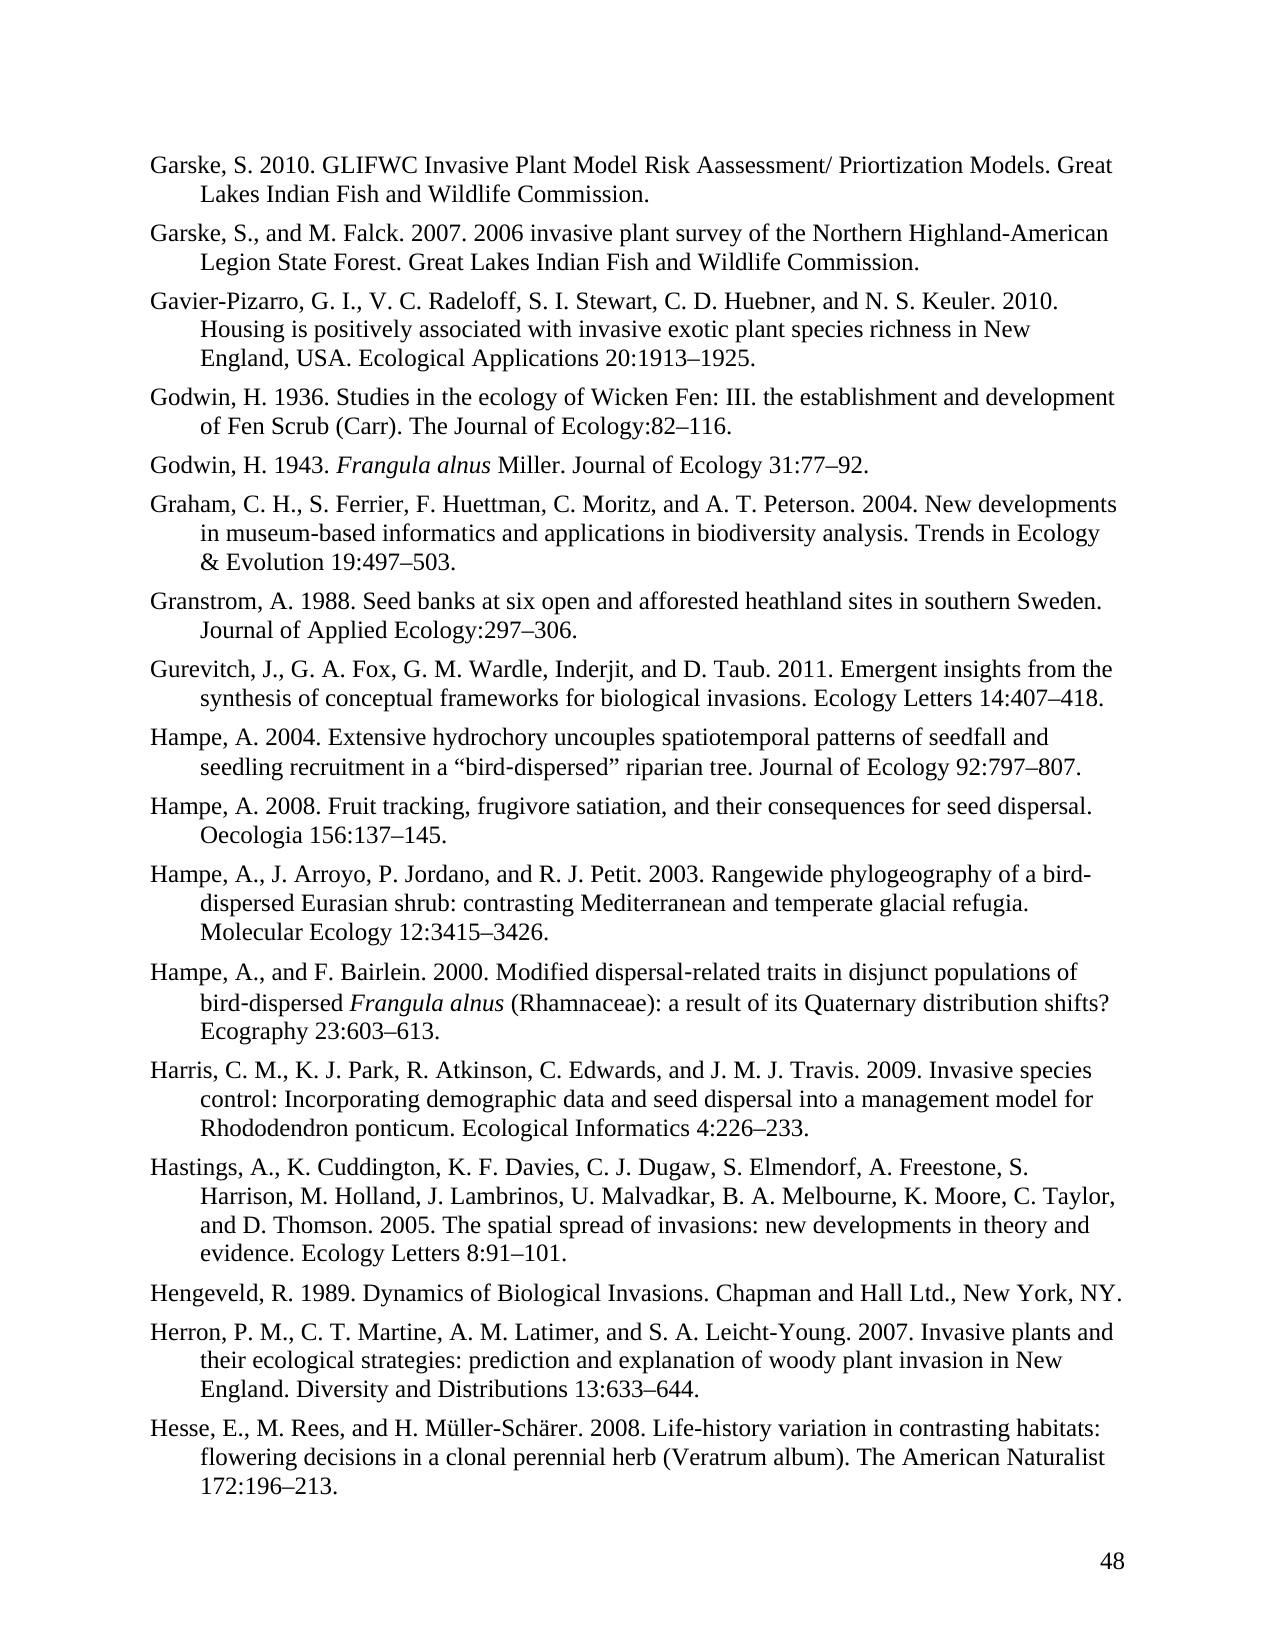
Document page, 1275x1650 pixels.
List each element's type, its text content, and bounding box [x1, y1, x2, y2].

text Hampe, A., J. Arroyo, P. Jordano, and R. J. Petit. 2003. Rangewide phylogeography of a bird-dispersed Eurasian shrub: contrasting Mediterranean and temperate glacial refugia. Molecular Ecology 12:3415–3426. [150, 859, 1125, 946]
text Garske, S., and M. Falck. 2007. 2006 invasive plant survey of the Northern Highland-American Legion State Forest. Great Lakes Indian Fish and Wildlife Commission. [150, 218, 1125, 275]
text Godwin, H. 1936. Studies in the ecology of Wicken Fen: III. the establishment and development of Fen Scrub (Carr). The Journal of Ecology:82–116. [150, 382, 1125, 440]
text Gurevitch, J., G. A. Fox, G. M. Wardle, Inderjit, and D. Taub. 2011. Emergent insights from the synthesis of conceptual frameworks for biological invasions. Ecology Letters 14:407–418. [150, 654, 1125, 712]
text Herron, P. M., C. T. Martine, A. M. Latimer, and S. A. Leicht-Young. 2007. Invasive plants and their ecological strategies: prediction and explanation of woody plant invasion in New England. Diversity and Distributions 13:633–644. [150, 1317, 1125, 1403]
text Harris, C. M., K. J. Park, R. Atkinson, C. Edwards, and J. M. J. Travis. 2009. Invasive species control: Incorporating demographic data and seed dispersal into a management model for Rhododendron ponticum. Ecological Informatics 4:226–233. [150, 1056, 1125, 1142]
text Garske, S. 2010. GLIFWC Invasive Plant Model Risk Aassessment/ Priortization Models. Great Lakes Indian Fish and Wildlife Commission. [150, 150, 1125, 207]
text Hastings, A., K. Cuddington, K. F. Davies, C. J. Dugaw, S. Elmendorf, A. Freestone, S. Harrison, M. Holland, J. Lambrinos, U. Malvadkar, B. A. Melbourne, K. Moore, C. Taylor, and D. Thomson. 2005. The spatial spread of invasions: new developments in theory and evidence. Ecology Letters 8:91–101. [150, 1152, 1125, 1267]
text Gavier-Pizarro, G. I., V. C. Radeloff, S. I. Stewart, C. D. Huebner, and N. S. Keuler. 2010. Housing is positively associated with invasive exotic plant species richness in New England, USA. Ecological Applications 20:1913–1925. [150, 286, 1125, 372]
text Hampe, A., and F. Bairlein. 2000. Modified dispersal‐related traits in disjunct populations of bird‐dispersed Frangula alnus (Rhamnaceae): a result of its Quaternary distribution shifts? Ecography 23:603–613. [150, 956, 1125, 1045]
text Granstrom, A. 1988. Seed banks at six open and afforested heathland sites in southern Sweden. Journal of Applied Ecology:297–306. [150, 586, 1125, 644]
text Hampe, A. 2004. Extensive hydrochory uncouples spatiotemporal patterns of seedfall and seedling recruitment in a “bird‐dispersed” riparian tree. Journal of Ecology 92:797–807. [150, 722, 1125, 781]
text Hampe, A. 2008. Fruit tracking, frugivore satiation, and their consequences for seed dispersal. Oecologia 156:137–145. [150, 791, 1125, 849]
text Godwin, H. 1943. Frangula alnus Miller. Journal of Ecology 31:77–92. [150, 450, 1125, 479]
text Hesse, E., M. Rees, and H. Müller-Schärer. 2008. Life-history variation in contrasting habitats: flowering decisions in a clonal perennial herb (Veratrum album). The American Naturalist 172:196–213. [150, 1413, 1125, 1500]
text Hengeveld, R. 1989. Dynamics of Biological Invasions. Chapman and Hall Ltd., New York, NY. [150, 1278, 1125, 1306]
text Graham, C. H., S. Ferrier, F. Huettman, C. Moritz, and A. T. Peterson. 2004. New developments in museum-based informatics and applications in biodiversity analysis. Trends in Ecology & Evolution 19:497–503. [150, 489, 1125, 576]
